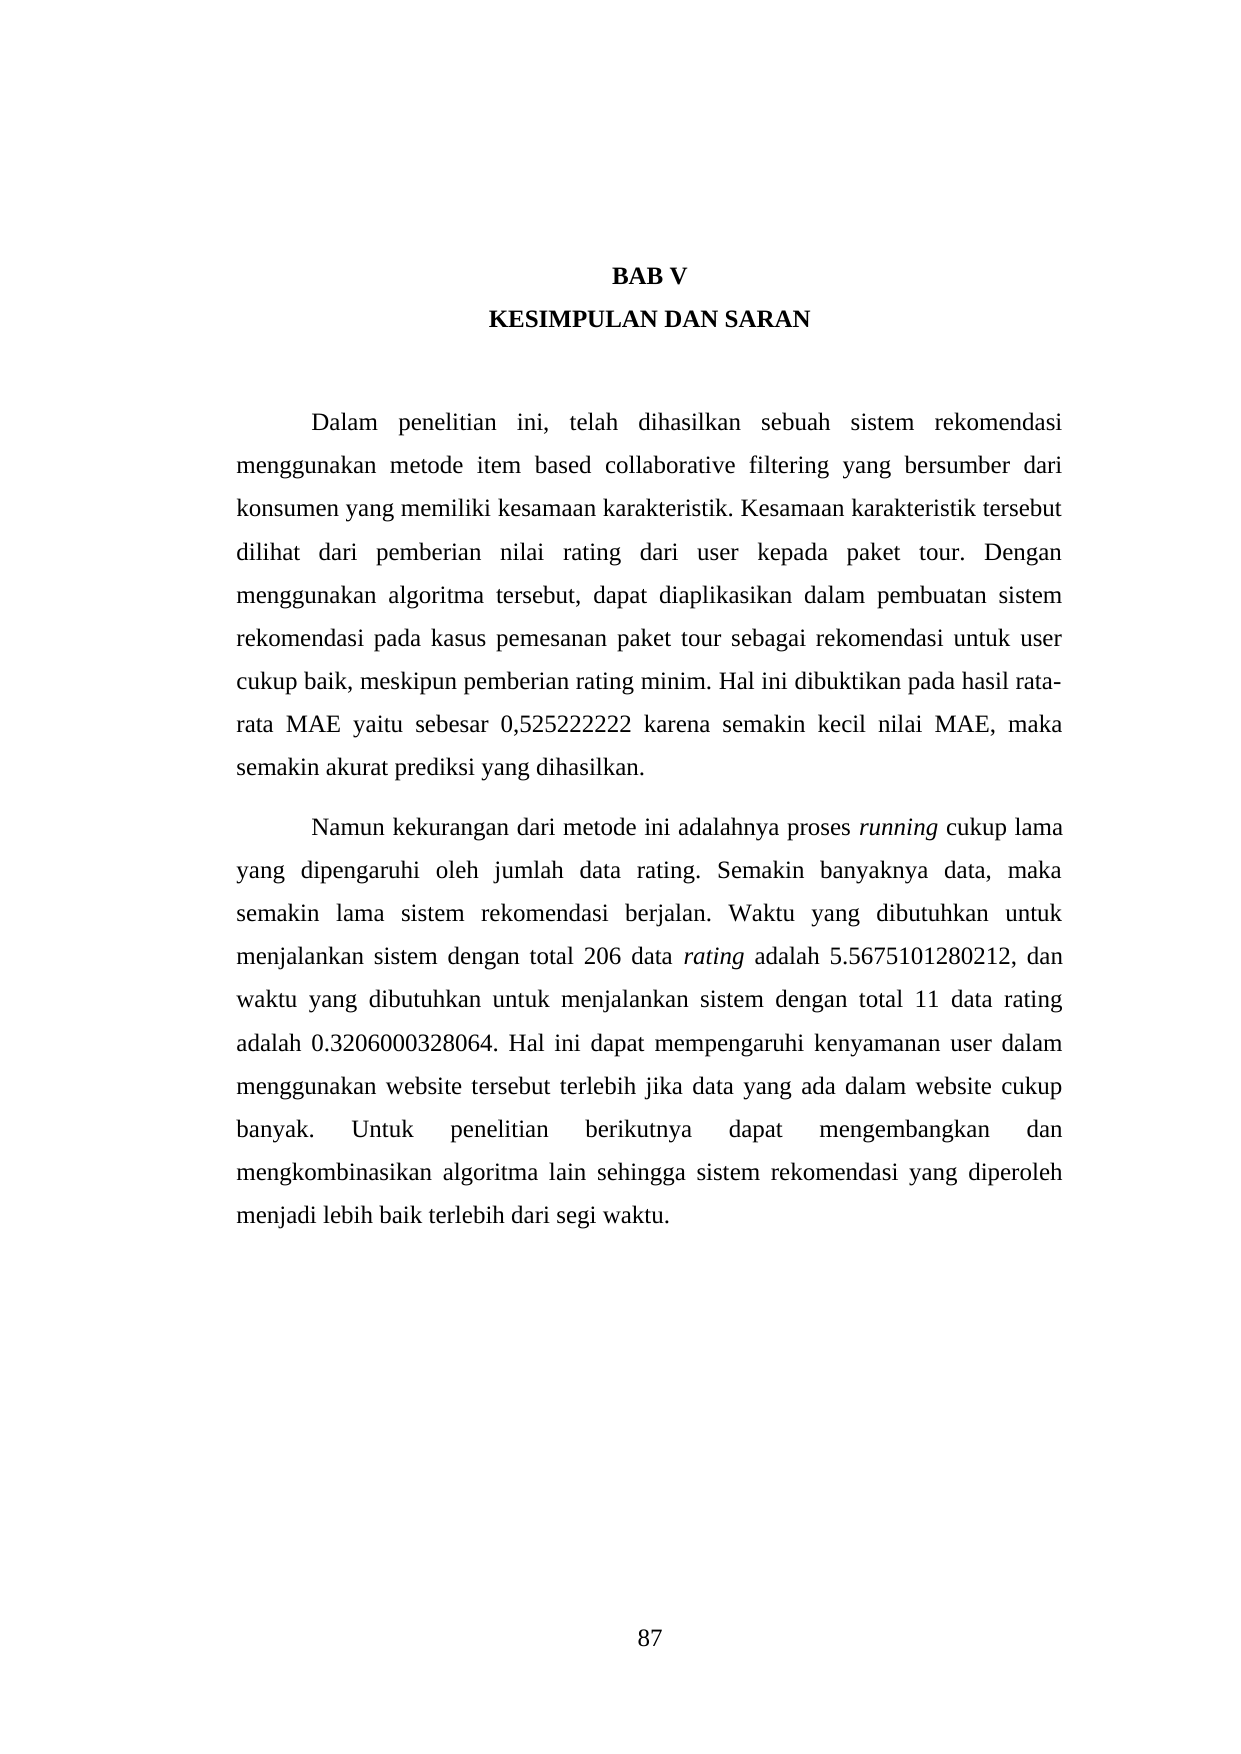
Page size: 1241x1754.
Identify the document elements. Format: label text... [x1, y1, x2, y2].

subtitle BAB V KESIMPULAN DAN SARAN [236, 261, 1063, 333]
text Dalam penelitian ini, telah dihasilkan sebuah sistem rekomendasi menggunakan metode item based collaborative filtering yang bersumber dari konsumen yang memiliki kesamaan karakteristik. Kesamaan karakteristik tersebut dilihat dari pemberian nilai rating dari user kepada paket tour. Dengan menggunakan algoritma tersebut, dapat diaplikasikan dalam pembuatan sistem rekomendasi pada kasus pemesanan paket tour sebagai rekomendasi untuk user cukup baik, meskipun pemberian rating minim. Hal ini dibuktikan pada hasil rata-rata MAE yaitu sebesar 0,525222222 karena semakin kecil nilai MAE, maka semakin akurat prediksi yang dihasilkan. [236, 407, 1063, 781]
text Namun kekurangan dari metode ini adalahnya proses running cukup lama yang dipengaruhi oleh jumlah data rating. Semakin banyaknya data, maka semakin lama sistem rekomendasi berjalan. Waktu yang dibutuhkan untuk menjalankan sistem dengan total 206 data rating adalah 5.5675101280212, dan waktu yang dibutuhkan untuk menjalankan sistem dengan total 11 data rating adalah 0.3206000328064. Hal ini dapat mempengaruhi kenyamanan user dalam menggunakan website tersebut terlebih jika data yang ada dalam website cukup banyak. Untuk penelitian berikutnya dapat mengembangkan dan mengkombinasikan algoritma lain sehingga sistem rekomendasi yang diperoleh menjadi lebih baik terlebih dari segi waktu. [236, 812, 1063, 1229]
